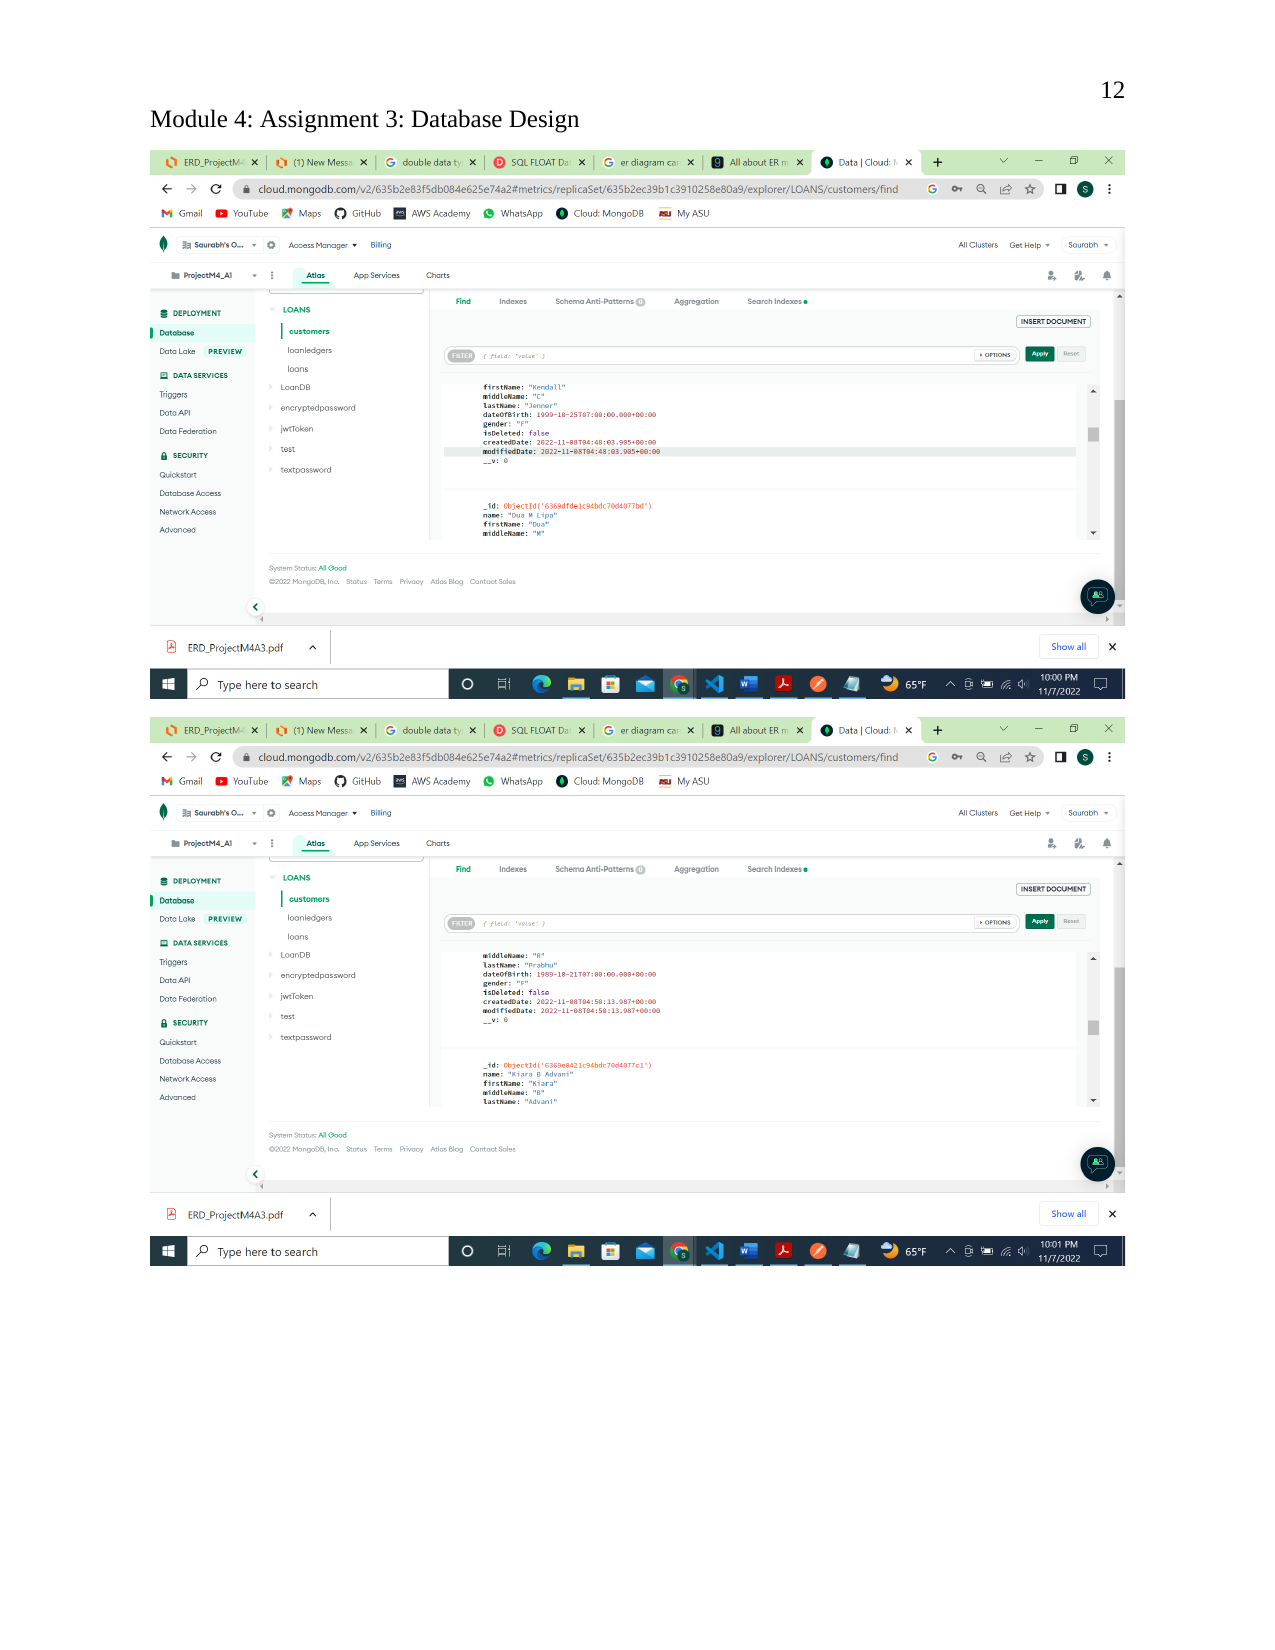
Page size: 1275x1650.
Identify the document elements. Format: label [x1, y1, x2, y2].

picture [150, 717, 1125, 1266]
picture [150, 150, 1125, 699]
